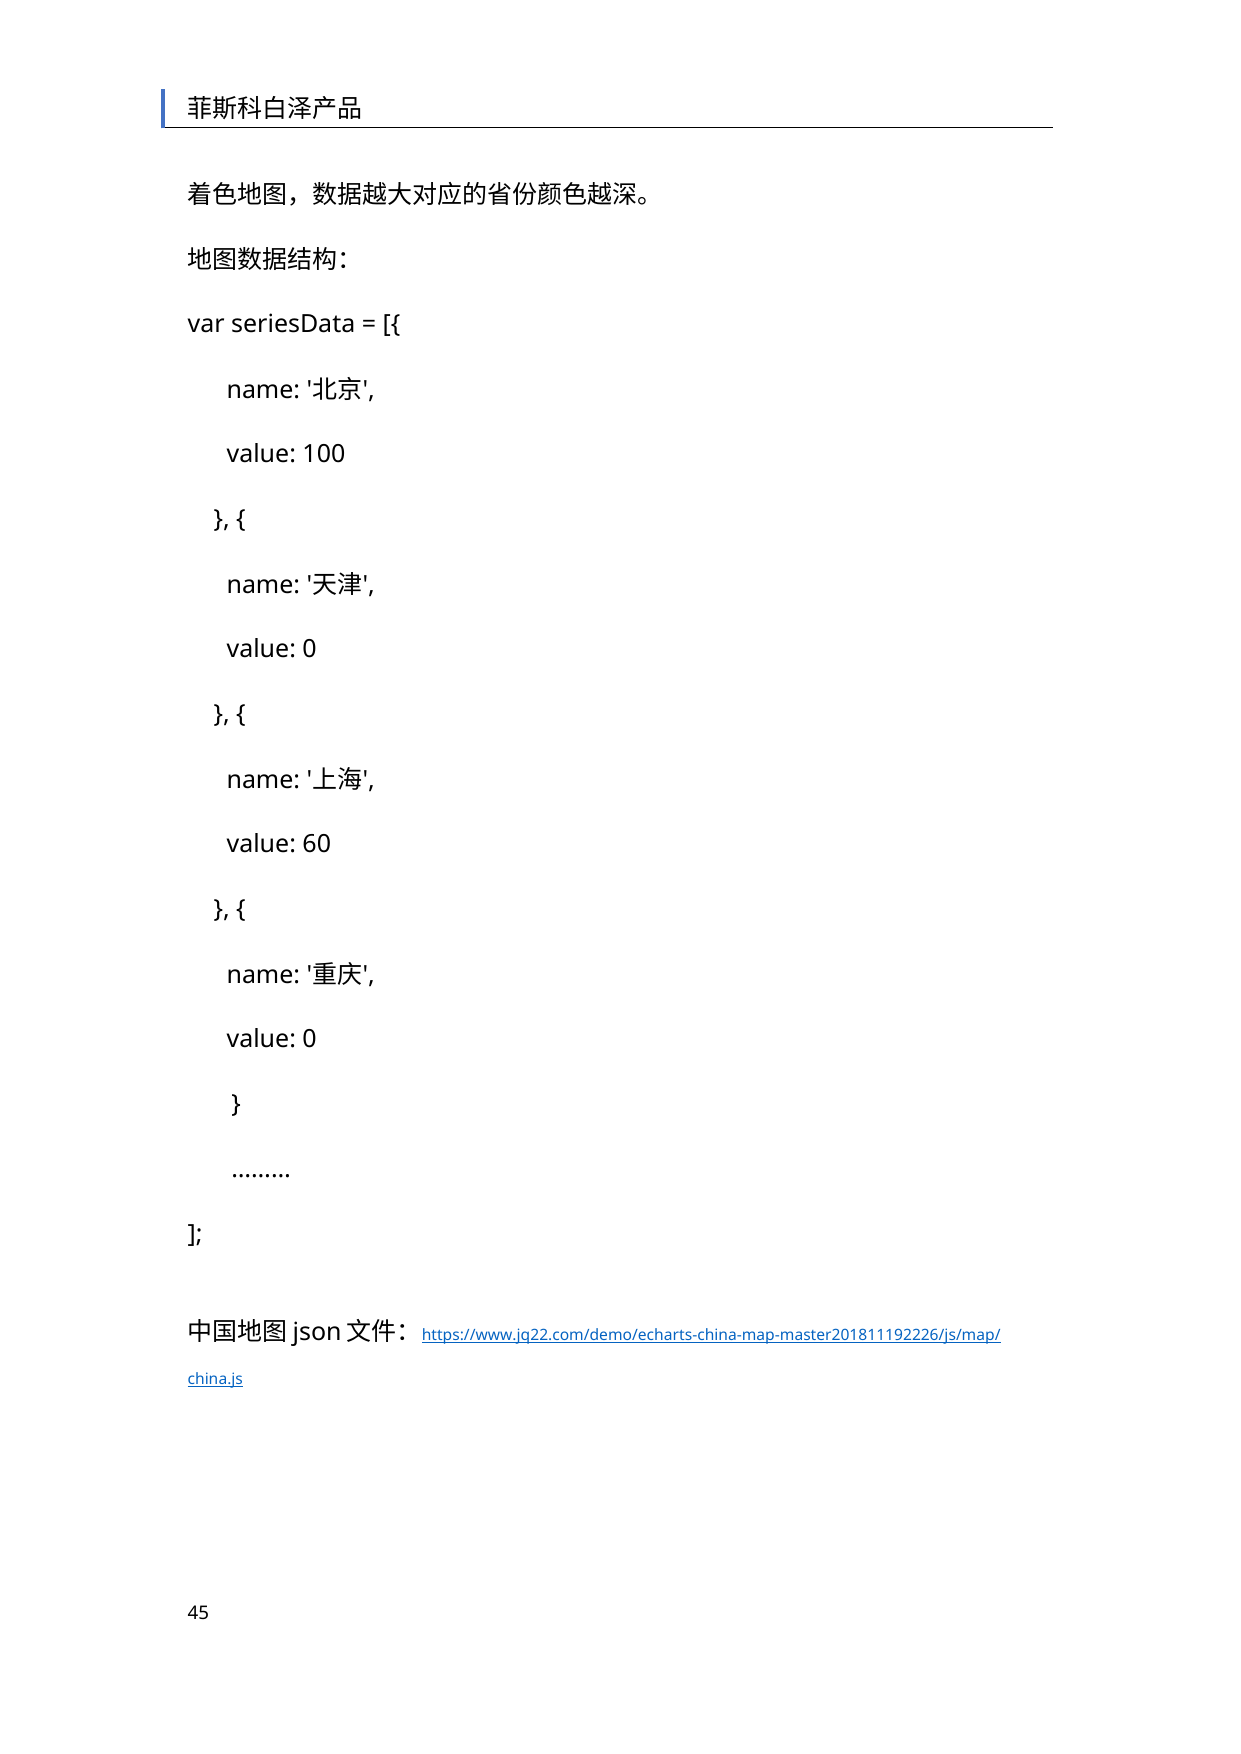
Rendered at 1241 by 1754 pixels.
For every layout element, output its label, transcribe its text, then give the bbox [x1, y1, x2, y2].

text value: 0 [187, 615, 1053, 680]
text } [187, 1070, 1053, 1135]
text value: 0 [187, 1005, 1053, 1070]
text name: '天津', [187, 550, 1053, 615]
text ……… [187, 1135, 1053, 1200]
text name: '重庆', [187, 940, 1053, 1005]
text var seriesData = [{ [187, 290, 1053, 355]
text 中国地图json文件：https://www.jq22.com/demo/echarts-china-map-master201811192226/js/map/china.js [187, 1297, 1053, 1395]
text }, { [187, 680, 1053, 745]
text }, { [187, 875, 1053, 940]
text value: 60 [187, 810, 1053, 875]
text 地图数据结构： [187, 225, 1053, 290]
text ]; [187, 1200, 1053, 1265]
text name: '上海', [187, 745, 1053, 810]
text }, { [187, 485, 1053, 550]
text value: 100 [187, 420, 1053, 485]
text name: '北京', [187, 355, 1053, 420]
text 着色地图，数据越大对应的省份颜色越深。 [187, 160, 1053, 225]
